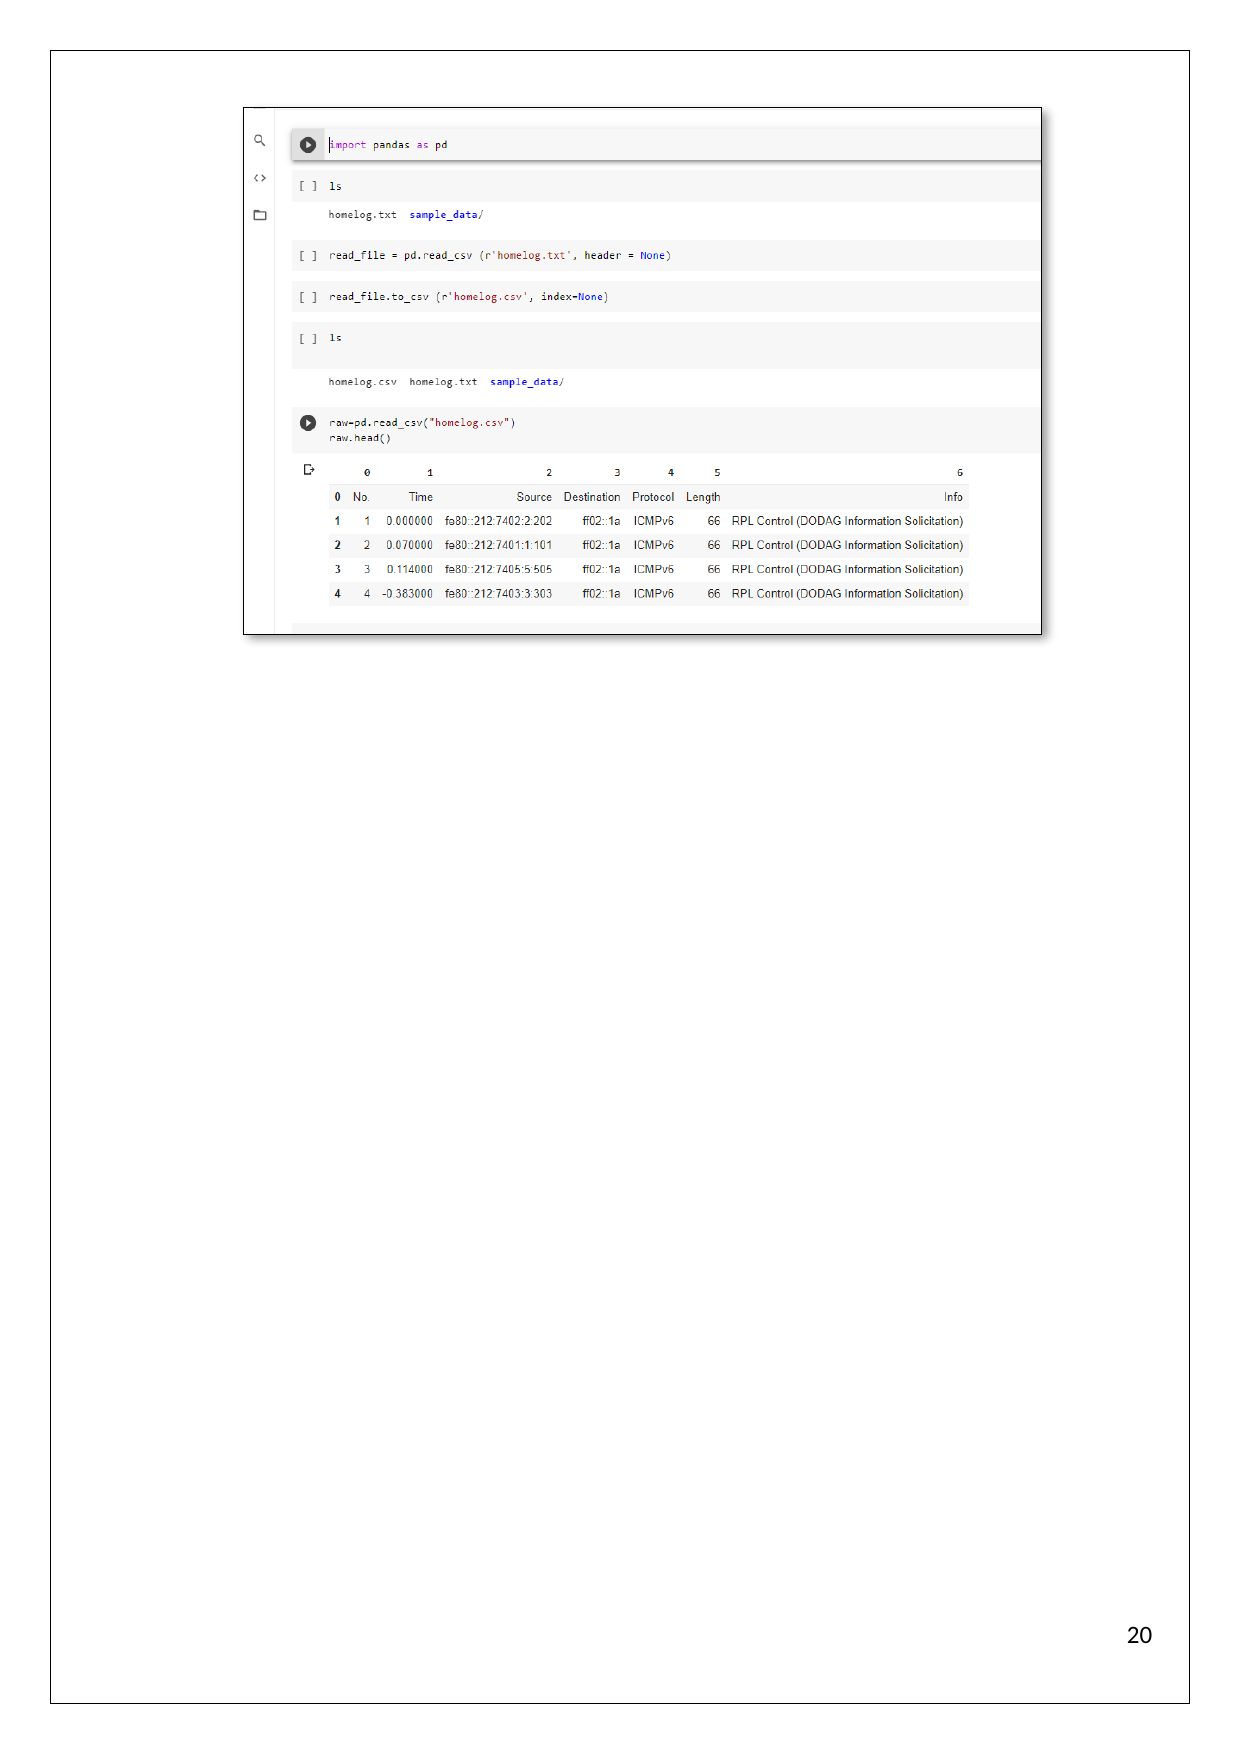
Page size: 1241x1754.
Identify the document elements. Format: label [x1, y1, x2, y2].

picture [244, 108, 1041, 634]
